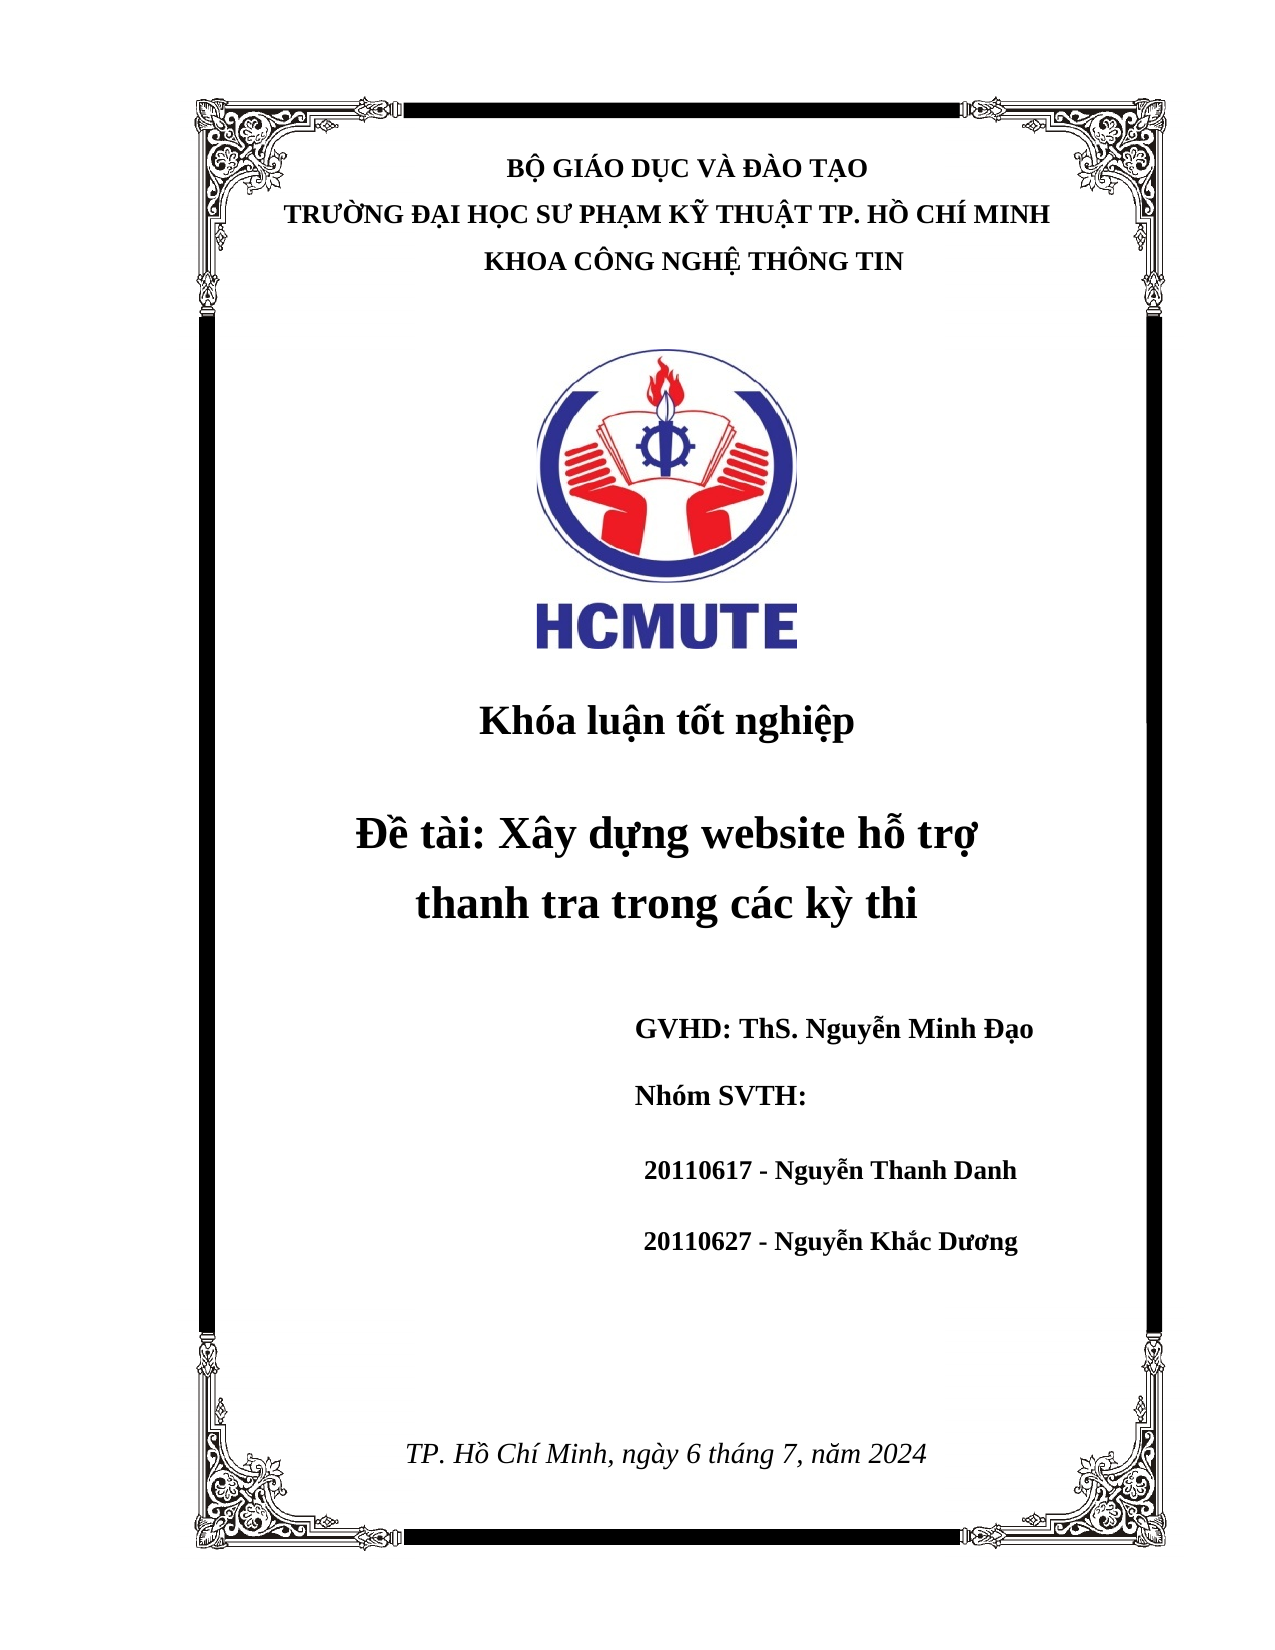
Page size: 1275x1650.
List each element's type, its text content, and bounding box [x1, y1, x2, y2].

picture [177, 183, 415, 199]
text GVHD: ThS. Nguyễn Minh Đạo [552, 1012, 1157, 1045]
text Khóa luận tốt nghiệp [177, 696, 1157, 744]
text thanh tra trong các kỳ thi [177, 875, 1157, 928]
text TRƯỜNG ĐẠI HỌC SƯ PHẠM KỸ THUẬT TP. HỒ CHÍ MINH [177, 199, 1157, 230]
text 20110627 - Nguyễn Khắc Dương [402, 1226, 1157, 1257]
picture [177, 88, 415, 152]
text Đề tài: Xây dựng website hỗ trợ [177, 806, 1157, 858]
picture [534, 349, 797, 647]
text BỘ GIÁO DỤC VÀ ĐÀO TẠO [177, 152, 1157, 183]
picture [177, 1469, 415, 1559]
picture [177, 1298, 415, 1436]
text Nhóm SVTH: [552, 1078, 1157, 1112]
text KHOA CÔNG NGHỆ THÔNG TIN [402, 245, 1157, 276]
picture [945, 88, 1184, 350]
picture [177, 230, 415, 350]
text TP. Hồ Chí Minh, ngày 6 tháng 7, năm 2024 [177, 1436, 1157, 1469]
picture [945, 1296, 1184, 1557]
text 20110617 - Nguyễn Thanh Danh [477, 1154, 1157, 1185]
